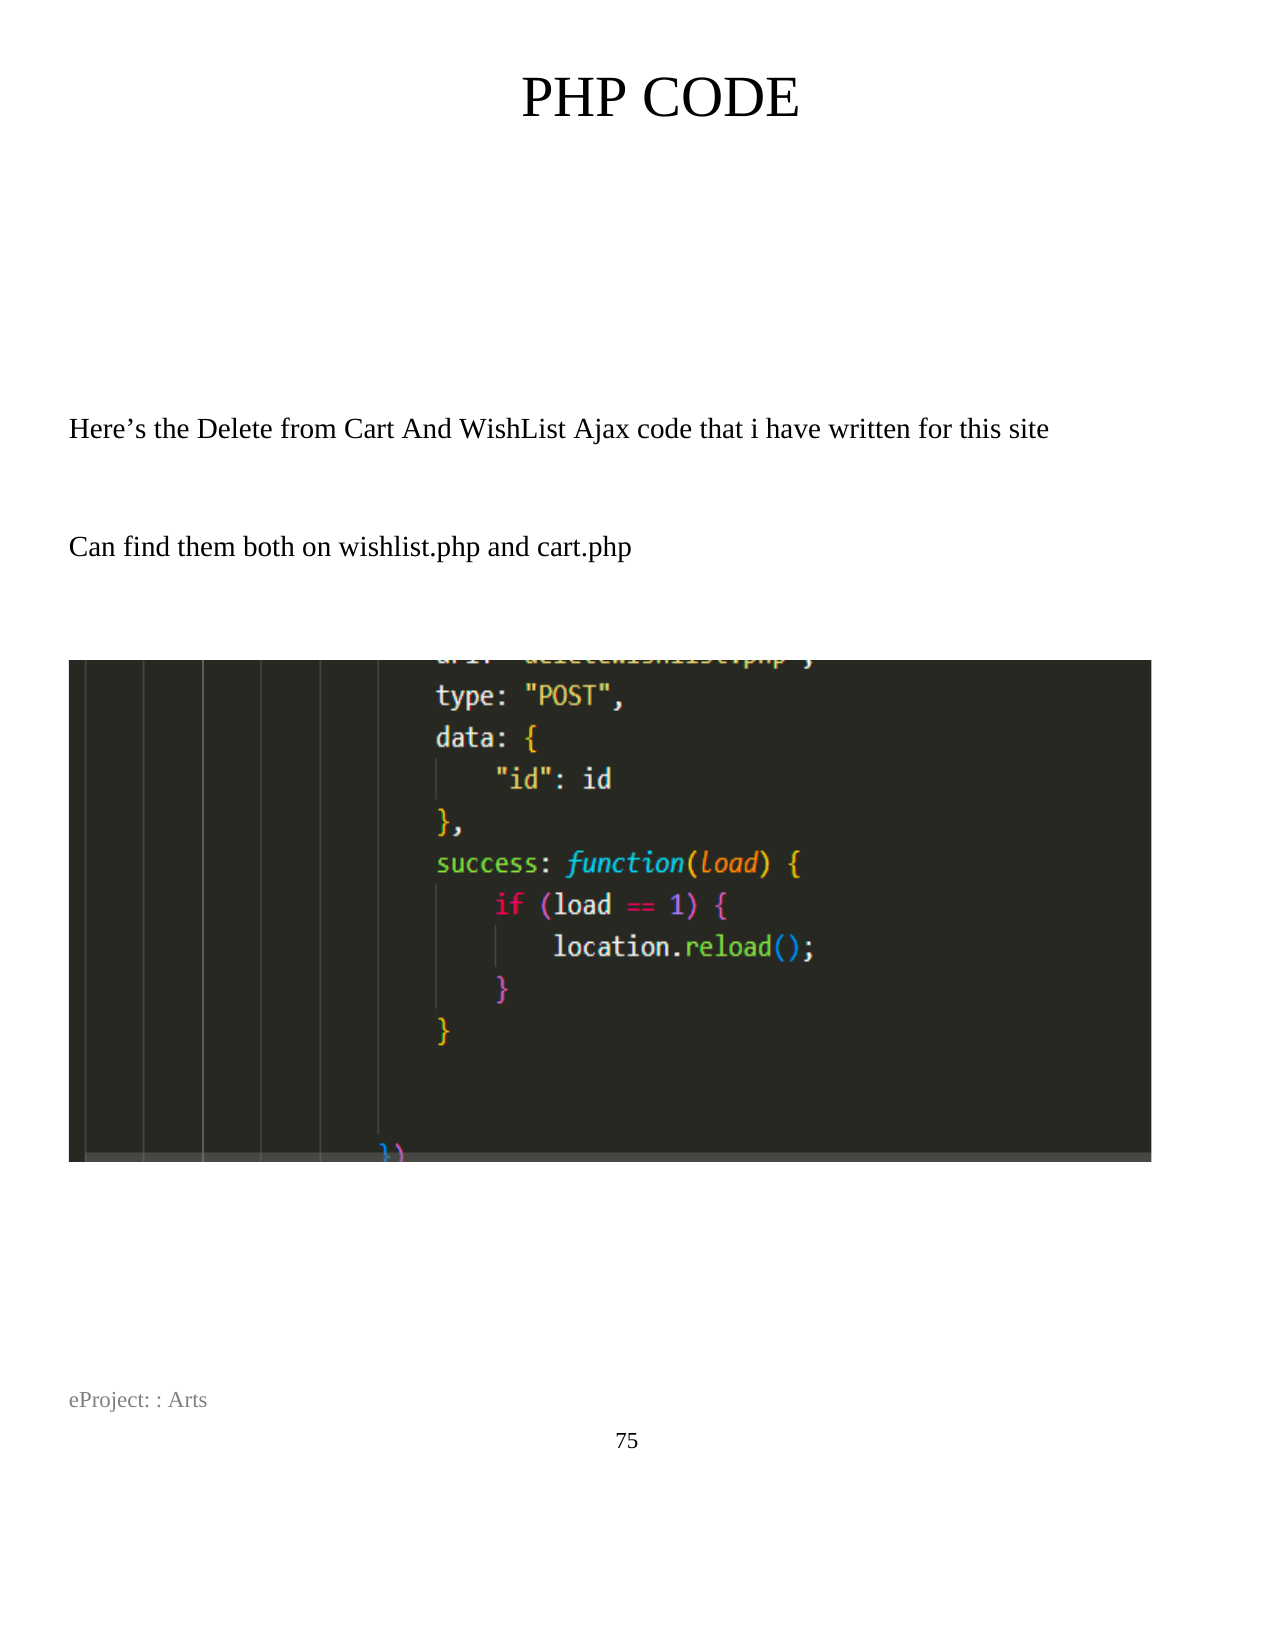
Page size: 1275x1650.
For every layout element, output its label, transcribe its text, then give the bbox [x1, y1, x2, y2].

text Can find them both on wishlist.php and cart.php [69, 543, 438, 559]
text Here’s the Delete from Cart And WishList Ajax code that i have written for this site [599, 425, 1210, 442]
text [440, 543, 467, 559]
text 75 [72, 1438, 1210, 1451]
text Can find them both on wishlist.php and cart.php [621, 543, 1210, 559]
text PHP CODE [69, 90, 1210, 123]
text eProject: : Arts [69, 1386, 1207, 1412]
text Here’s the Delete from Cart And WishList Ajax code that i have written for this site [69, 425, 597, 442]
picture [68, 660, 1152, 1162]
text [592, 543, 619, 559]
